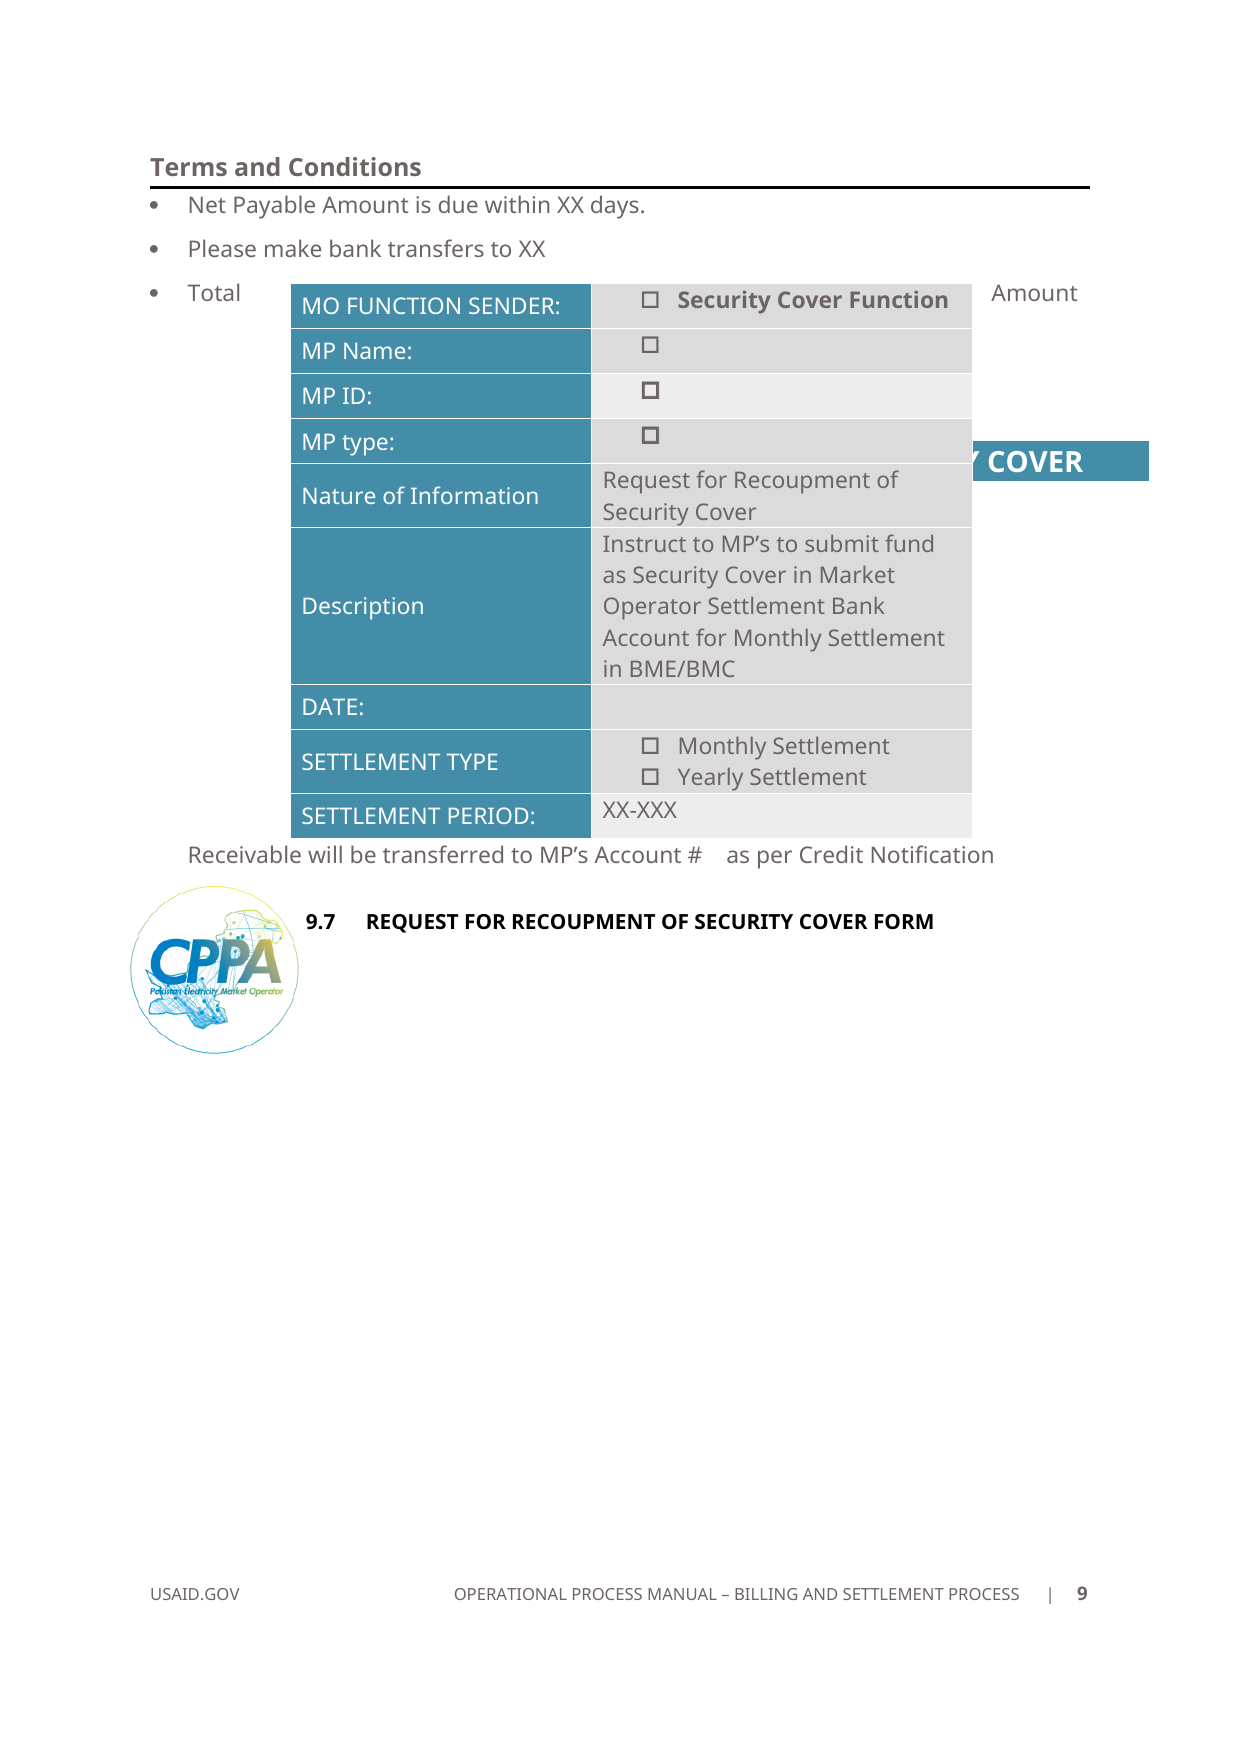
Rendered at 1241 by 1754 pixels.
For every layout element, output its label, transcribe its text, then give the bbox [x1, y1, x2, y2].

table_cell DATE: [291, 685, 591, 729]
table_cell Description [291, 528, 591, 684]
subtitle Request for Recoupment of Security Cover Form [150, 907, 1090, 936]
list Net Payable Amount is due within XX days. [150, 189, 1090, 221]
table_cell SETTLEMENT PERIOD: [291, 794, 591, 838]
table_header MO FUNCTION SENDER: [291, 284, 591, 328]
table_cell Request for Recoupment of Security Cover [592, 464, 972, 527]
table_cell MP ID: [291, 374, 591, 418]
table_cell [592, 329, 972, 373]
table_cell [592, 685, 972, 729]
picture [71, 865, 351, 1074]
text Terms and Conditions [150, 150, 1090, 186]
table_cell Nature of Information [291, 464, 591, 527]
table_cell MP type: [291, 419, 591, 463]
table_cell [592, 419, 972, 463]
table_cell XX-XXX [592, 794, 972, 838]
table_header Security Cover Function [592, 284, 972, 328]
table_header REQUEST FOR RECOUPMENT OF SECURITY COVER [973, 441, 1149, 481]
list Total Amount Receivable will be transferred to MP’s Account # as per Credit Notification [150, 277, 1090, 870]
table_cell SETTLEMENT TYPE [291, 730, 591, 793]
table_cell MP Name: [291, 329, 591, 373]
table_cell Instruct to MP’s to submit fund as Security Cover in Market Operator Settlement Bank Account for Monthly Settlement in BME/BMC [592, 528, 972, 684]
table_cell [592, 374, 972, 418]
table_cell Monthly Settlement Yearly Settlement [592, 730, 972, 793]
list Please make bank transfers to XX [150, 233, 1090, 264]
